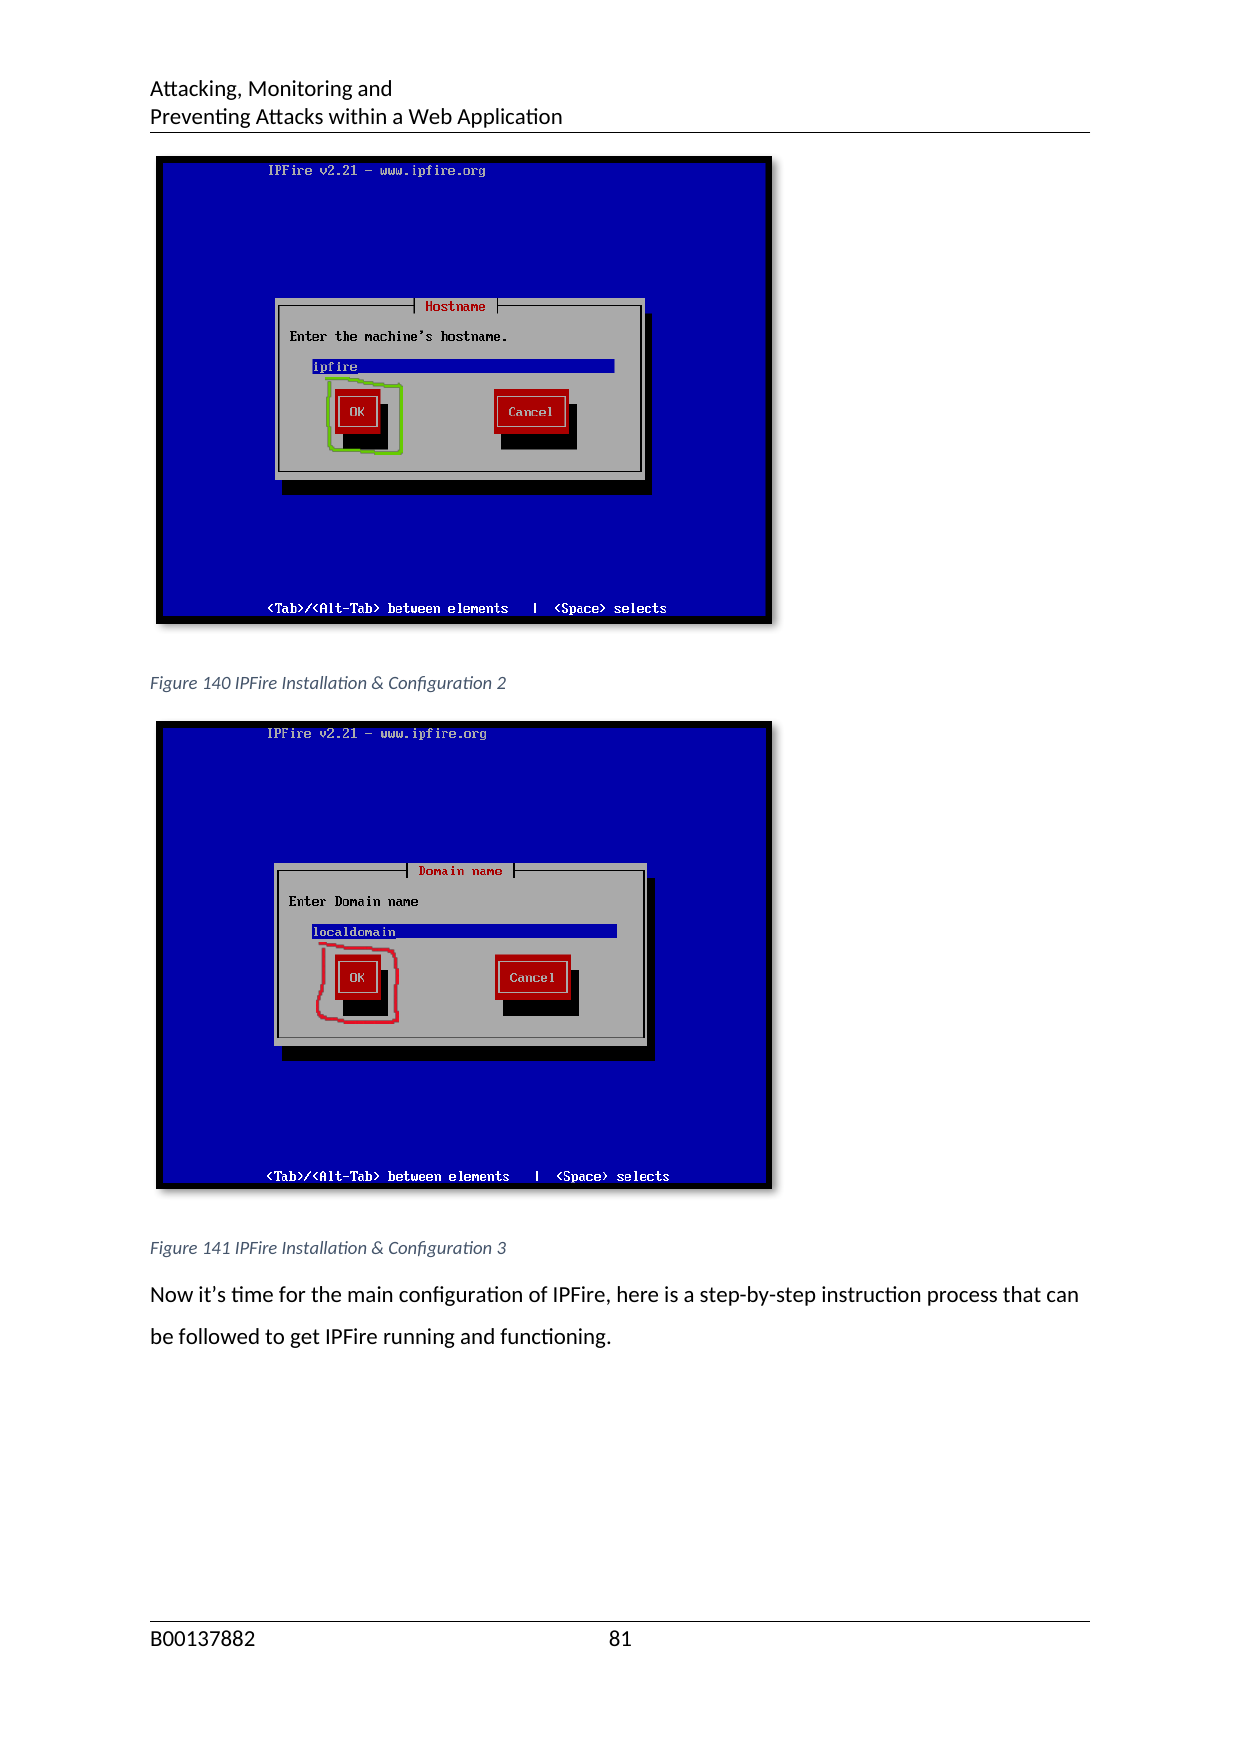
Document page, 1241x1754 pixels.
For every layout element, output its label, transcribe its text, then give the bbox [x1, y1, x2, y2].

picture [163, 728, 766, 1183]
text Figure 141 IPFire Installation & Configuration 3 [150, 1237, 1090, 1259]
text Figure 140 IPFire Installation & Configuration 2 [150, 671, 1090, 694]
text Now it’s time for the main configuration of IPFire, here is a step-by-step instruction process that can be followed to get IPFire running and functioning. [150, 1280, 1090, 1350]
picture [163, 163, 766, 618]
